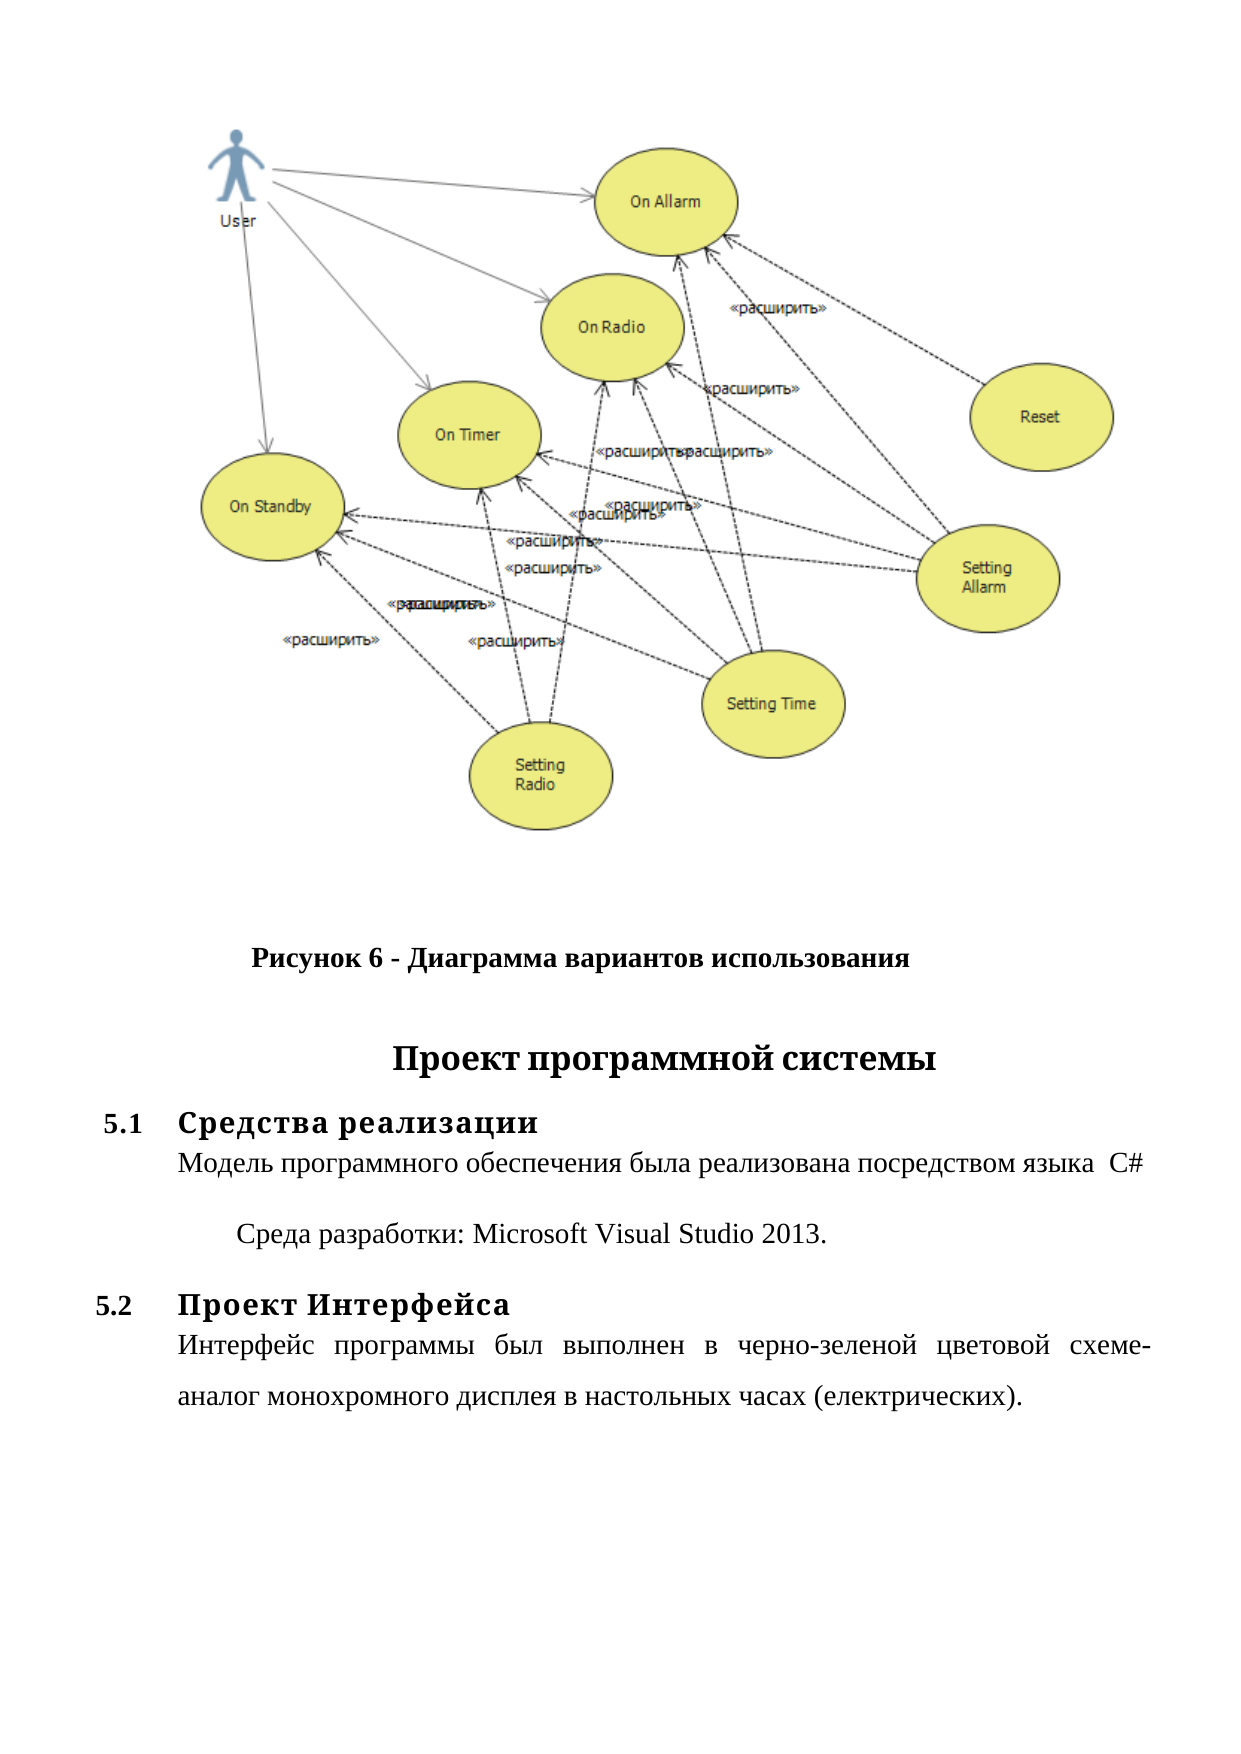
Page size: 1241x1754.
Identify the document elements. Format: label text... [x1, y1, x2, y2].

text Среда разработки: Microsoft Visual Studio 2013. [177, 1217, 1152, 1250]
subtitle Проект программной системы [177, 1041, 1152, 1079]
text Модель программного обеспечения была реализована посредством языка С# [177, 1145, 1152, 1179]
text Рисунок 6 - Диаграмма вариантов использования [177, 941, 1152, 974]
text Интерфейс программы был выполнен в черно-зеленой цветовой схеме- аналог монохромного дисплея в настольных часах (електрических). [177, 1327, 1152, 1411]
subtitle 5.1 Средства реализации [103, 1106, 1152, 1140]
picture [177, 103, 1150, 856]
subtitle 5.2 Проект Интерфейса [88, 1288, 1152, 1322]
